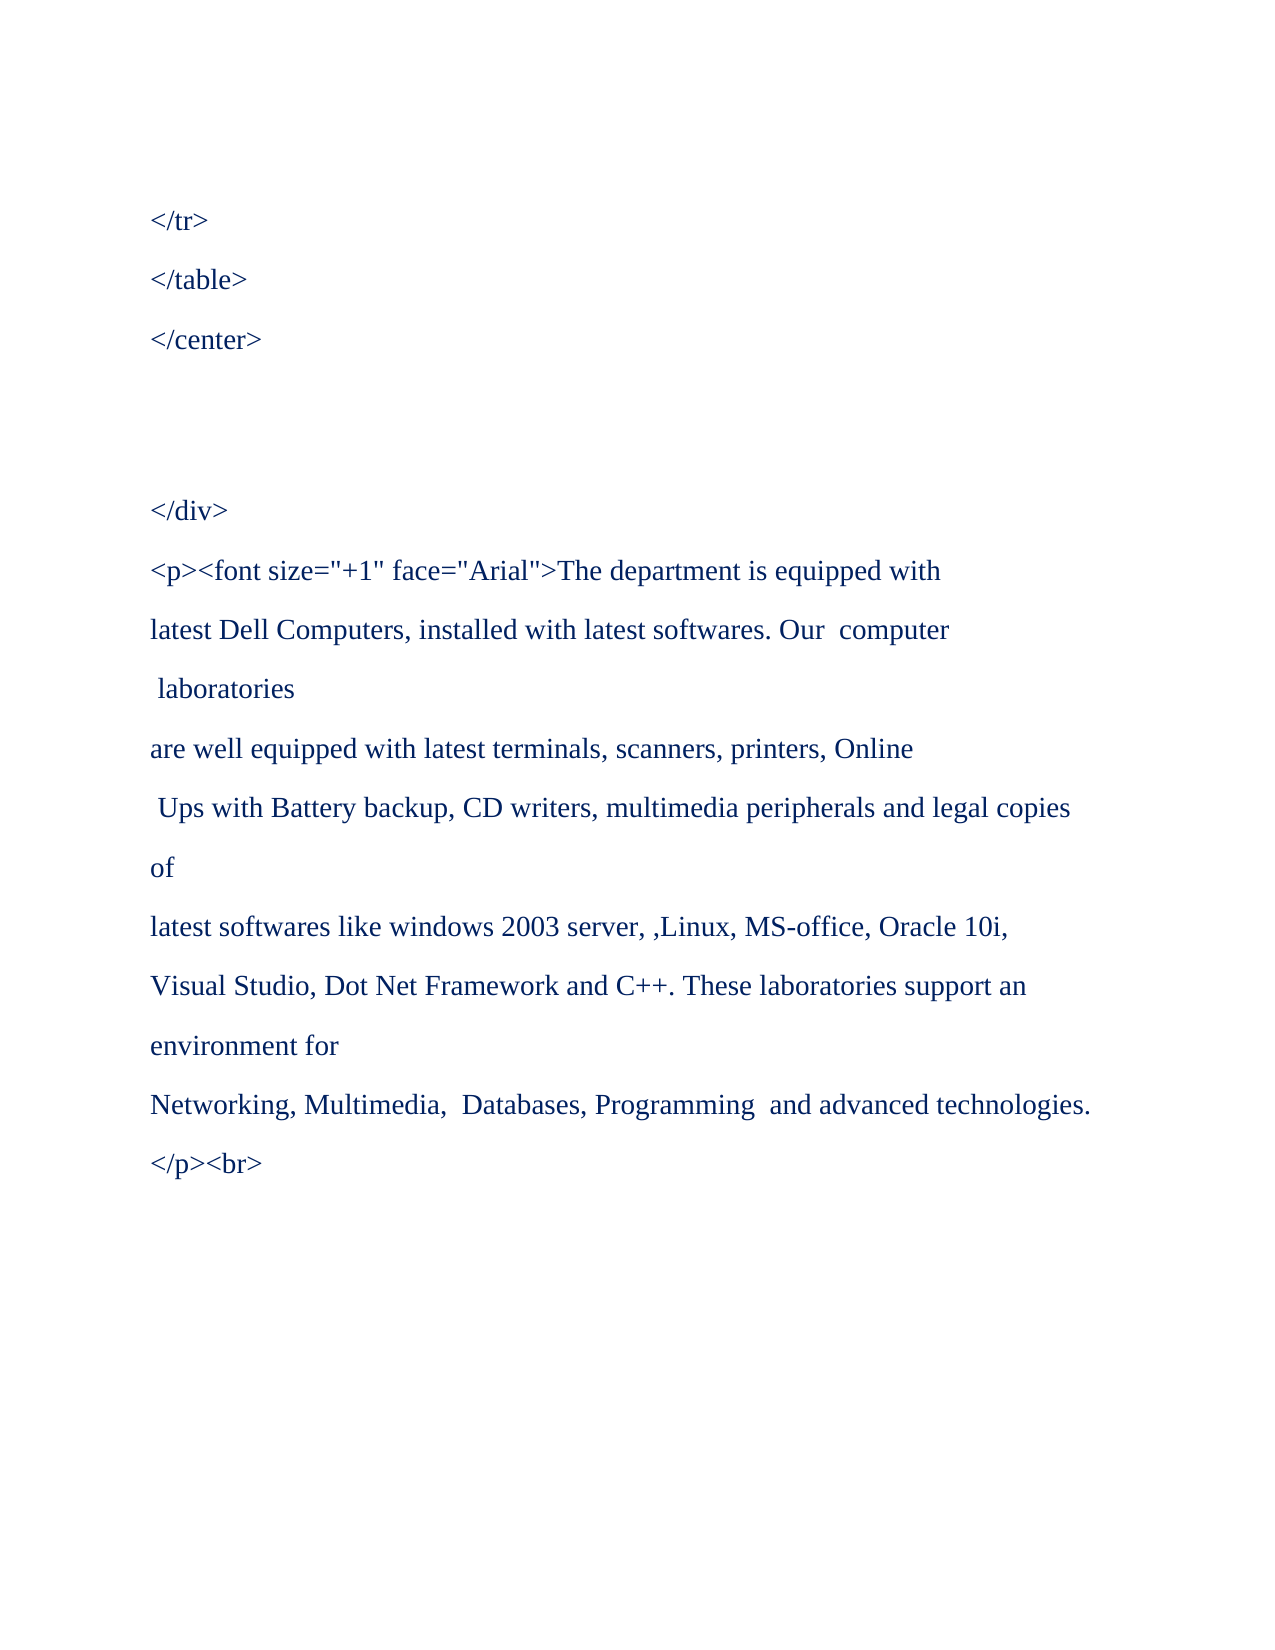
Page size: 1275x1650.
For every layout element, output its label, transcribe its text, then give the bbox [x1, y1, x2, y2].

text Visual Studio, Dot Net Framework and C++. These laboratories support an [150, 968, 1125, 1002]
text are well equipped with latest terminals, scanners, printers, Online [150, 731, 1125, 764]
text of [150, 850, 1125, 883]
text </tr> [150, 203, 1125, 237]
text </div> [150, 493, 1125, 527]
text environment for [150, 1028, 1125, 1061]
text </table> [150, 262, 1125, 296]
text Ups with Battery backup, CD writers, multimedia peripherals and legal copies [150, 790, 1125, 824]
text Networking, Multimedia, Databases, Programming and advanced technologies. [150, 1087, 1125, 1121]
text laboratories [150, 672, 1125, 705]
text </center> [150, 322, 1125, 355]
text latest Dell Computers, installed with latest softwares. Our computer [150, 612, 1125, 646]
text </p><br> [150, 1147, 1125, 1180]
text <p><font size="+1" face="Arial">The department is equipped with [150, 553, 1125, 586]
text latest softwares like windows 2003 server, ,Linux, MS-office, Oracle 10i, [150, 909, 1125, 943]
